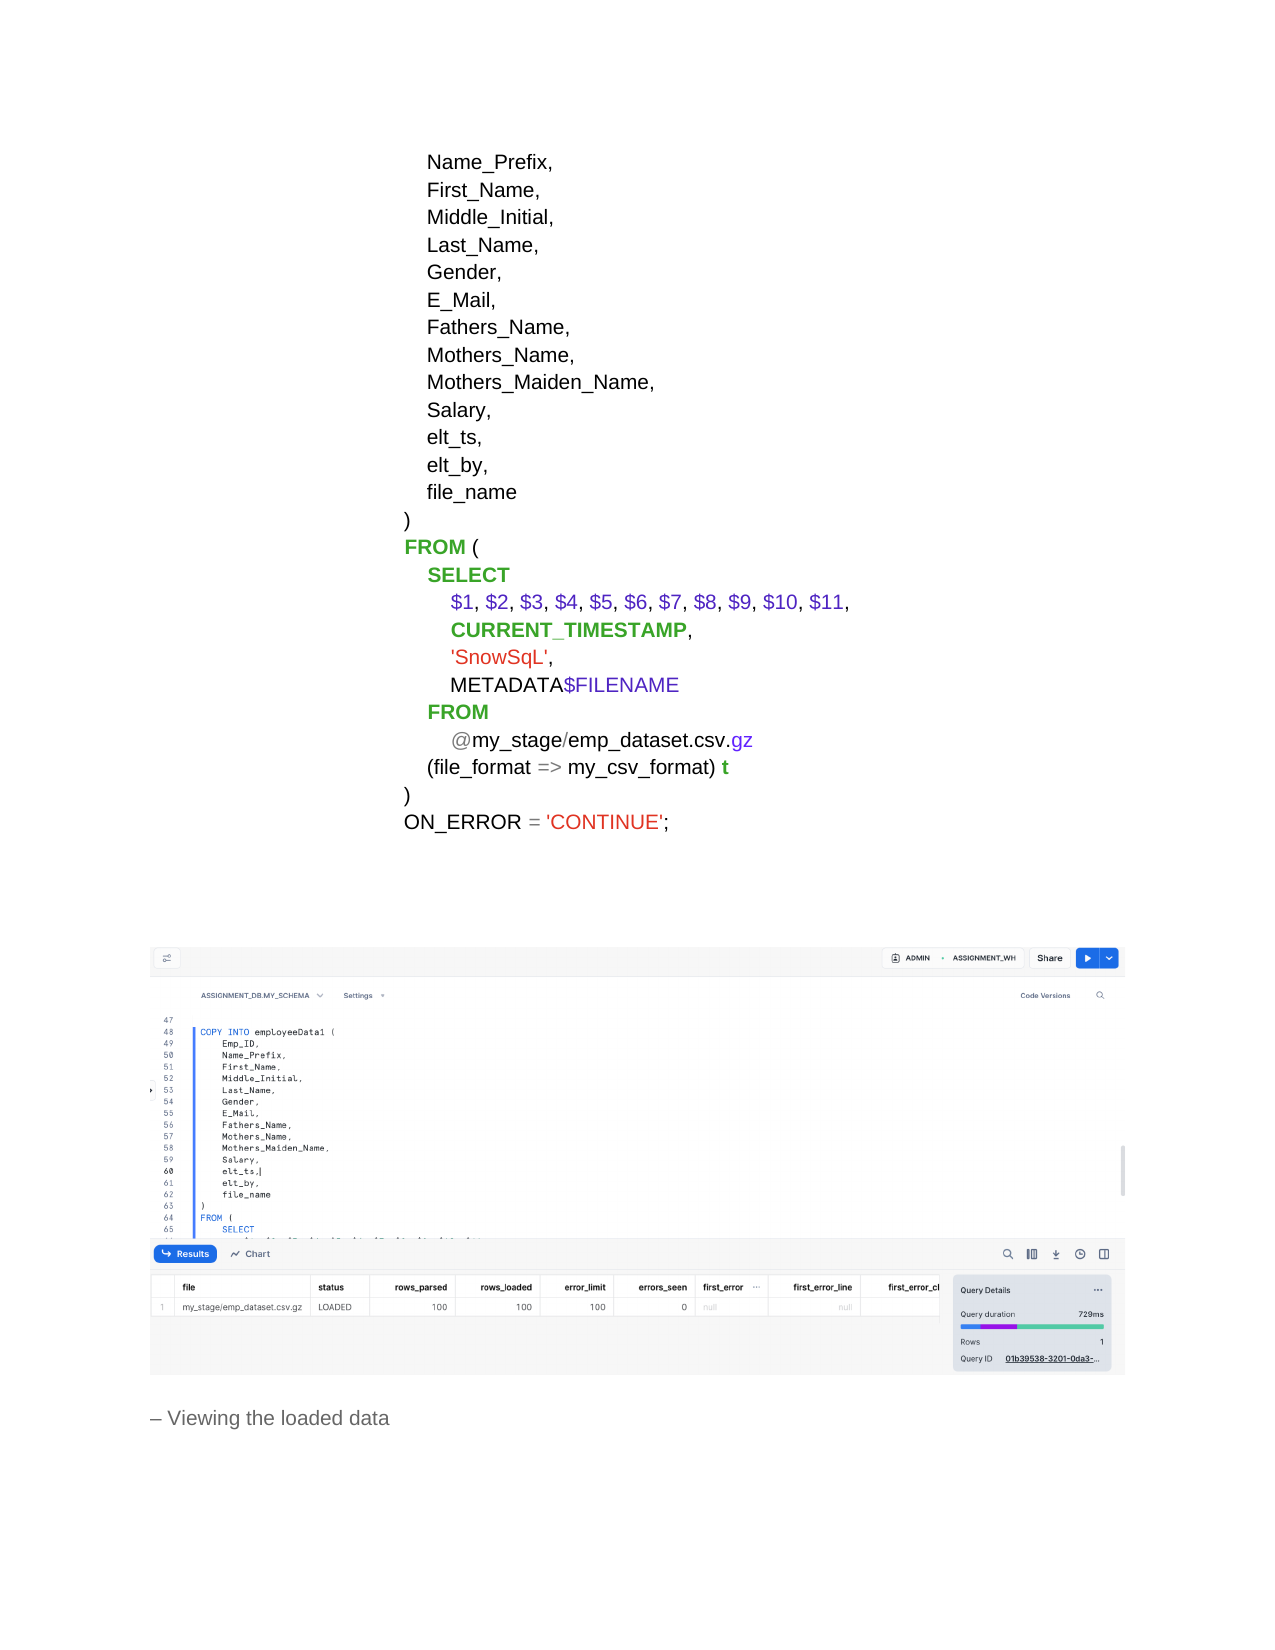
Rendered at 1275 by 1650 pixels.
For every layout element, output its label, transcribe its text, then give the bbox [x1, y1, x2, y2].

text Name_Prefix, [150, 150, 1125, 174]
text First_Name, [150, 177, 1125, 201]
text Middle_Initial, [150, 205, 1125, 229]
text @my_stage/emp_dataset.csv.gz [150, 727, 1125, 751]
text E_Mail, [150, 287, 1125, 311]
text FROM [150, 700, 1125, 724]
text $1, $2, $3, $4, $5, $6, $7, $8, $9, $10, $11, [150, 590, 1125, 614]
text SELECT [150, 562, 1125, 586]
text METADATA$FILENAME [450, 672, 1125, 696]
text FROM ( [150, 535, 1125, 559]
text – Viewing the loaded data [150, 1406, 1125, 1430]
text Salary, [150, 397, 1125, 421]
text CURRENT_TIMESTAMP, [150, 617, 1125, 641]
text Mothers_Maiden_Name, [150, 370, 1125, 394]
text ) [150, 507, 1125, 531]
text Mothers_Name, [150, 342, 1125, 366]
text Fathers_Name, [150, 315, 1125, 339]
text elt_ts, [150, 425, 1125, 449]
picture [150, 947, 1125, 1375]
text elt_by, [150, 452, 1125, 476]
text Gender, [150, 260, 1125, 284]
text file_name [150, 480, 1125, 504]
text ) [150, 782, 1125, 806]
text (file_format => my_csv_format) t [150, 755, 1125, 779]
text ON_ERROR = 'CONTINUE'; [150, 810, 1125, 834]
text Last_Name, [150, 232, 1125, 256]
text 'SnowSqL', [150, 645, 1125, 669]
